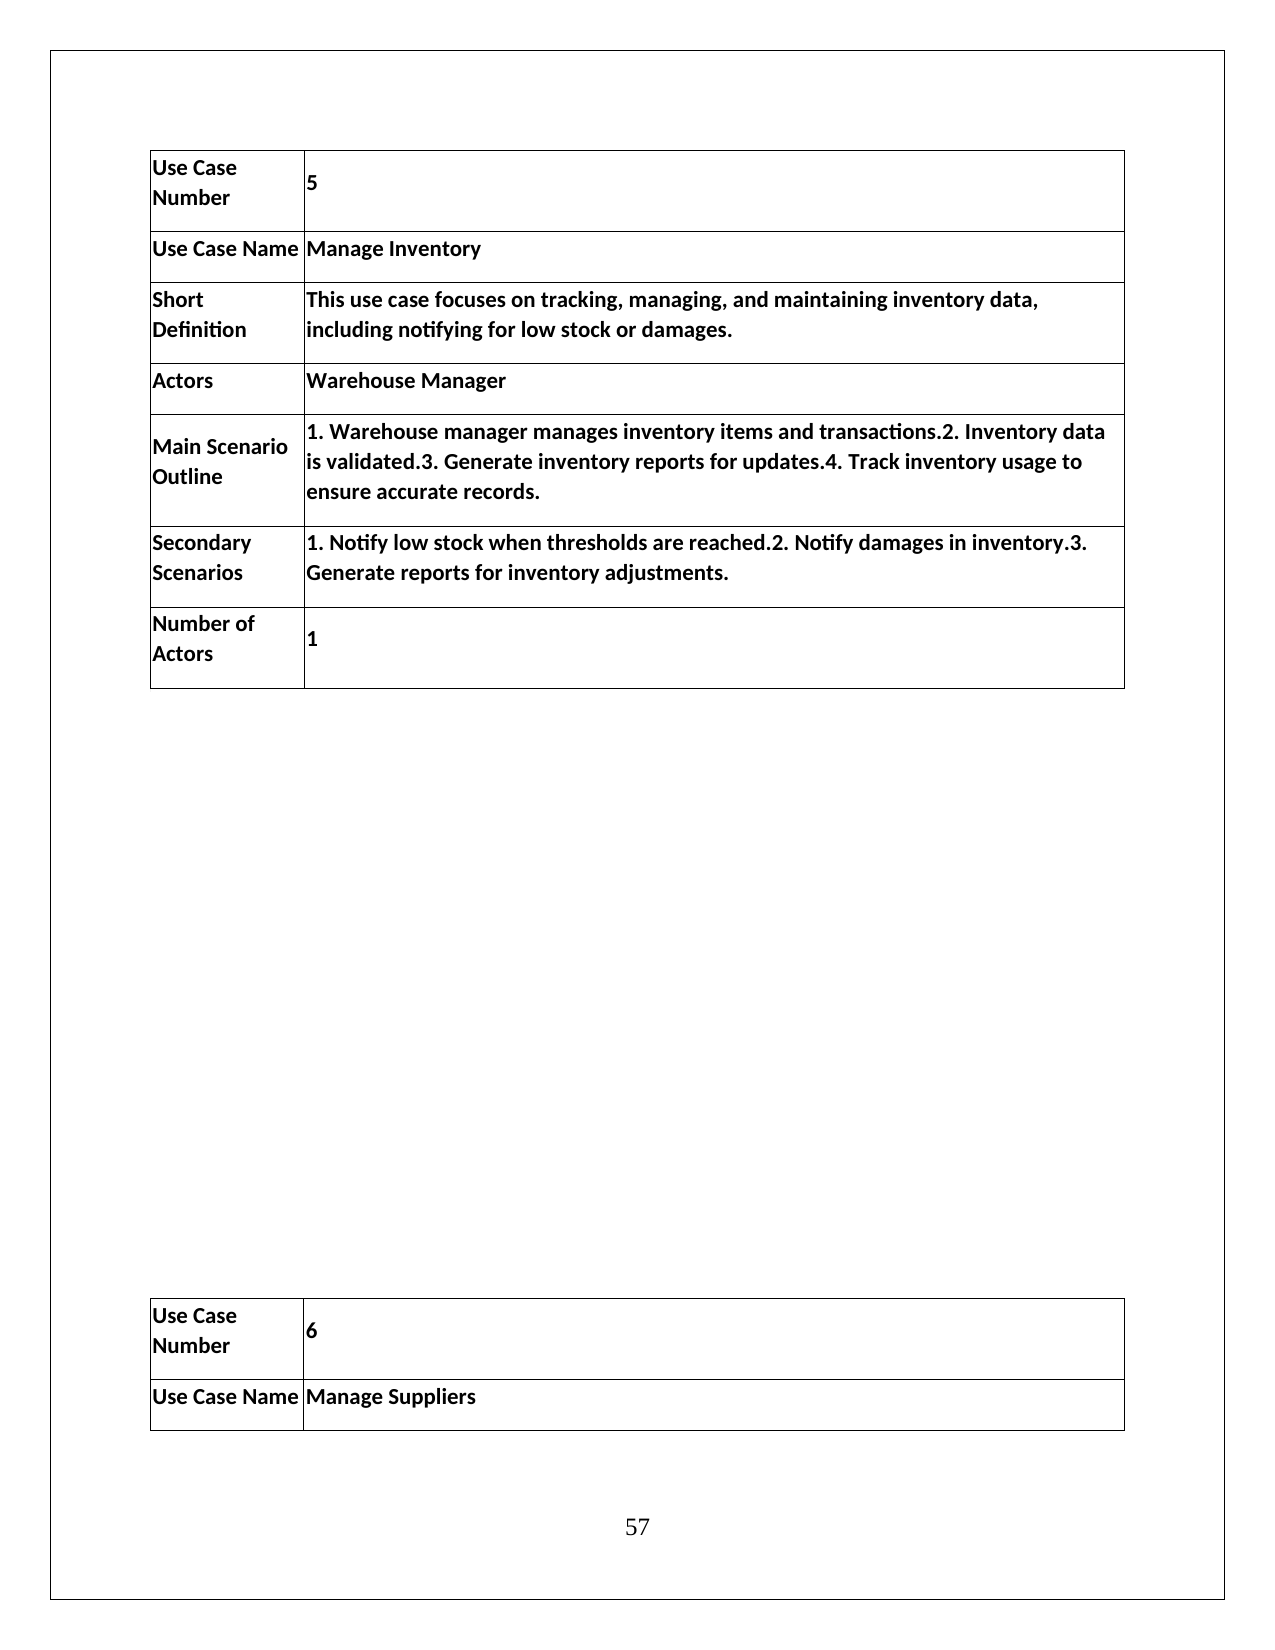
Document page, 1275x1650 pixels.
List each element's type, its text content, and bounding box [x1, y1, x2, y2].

table_header Use Case Number [151, 151, 304, 231]
table_cell Manage Inventory [305, 232, 1124, 282]
table_cell Main Scenario Outline [151, 415, 304, 526]
table_cell Number of Actors [151, 608, 304, 688]
table_cell Actors [151, 364, 304, 414]
table_cell Manage Suppliers [304, 1380, 1124, 1430]
table_cell 1. Warehouse manager manages inventory items and transactions.2. Inventory data is validated.3. Generate inventory reports for updates.4. Track inventory usage to ensure accurate records. [305, 415, 1124, 526]
table_cell This use case focuses on tracking, managing, and maintaining inventory data, including notifying for low stock or damages. [305, 283, 1124, 363]
table_cell Short Definition [151, 283, 304, 363]
table_cell Secondary Scenarios [151, 527, 304, 607]
table_header Use Case Number [151, 1299, 303, 1379]
table_cell Use Case Name [151, 232, 304, 282]
table_cell 1 [305, 608, 1124, 688]
table_cell 1. Notify low stock when thresholds are reached.2. Notify damages in inventory.3. Generate reports for inventory adjustments. [305, 527, 1124, 607]
table_header 5 [305, 151, 1124, 231]
table_cell Warehouse Manager [305, 364, 1124, 414]
table_cell Use Case Name [151, 1380, 303, 1430]
table_header 6 [304, 1299, 1124, 1379]
